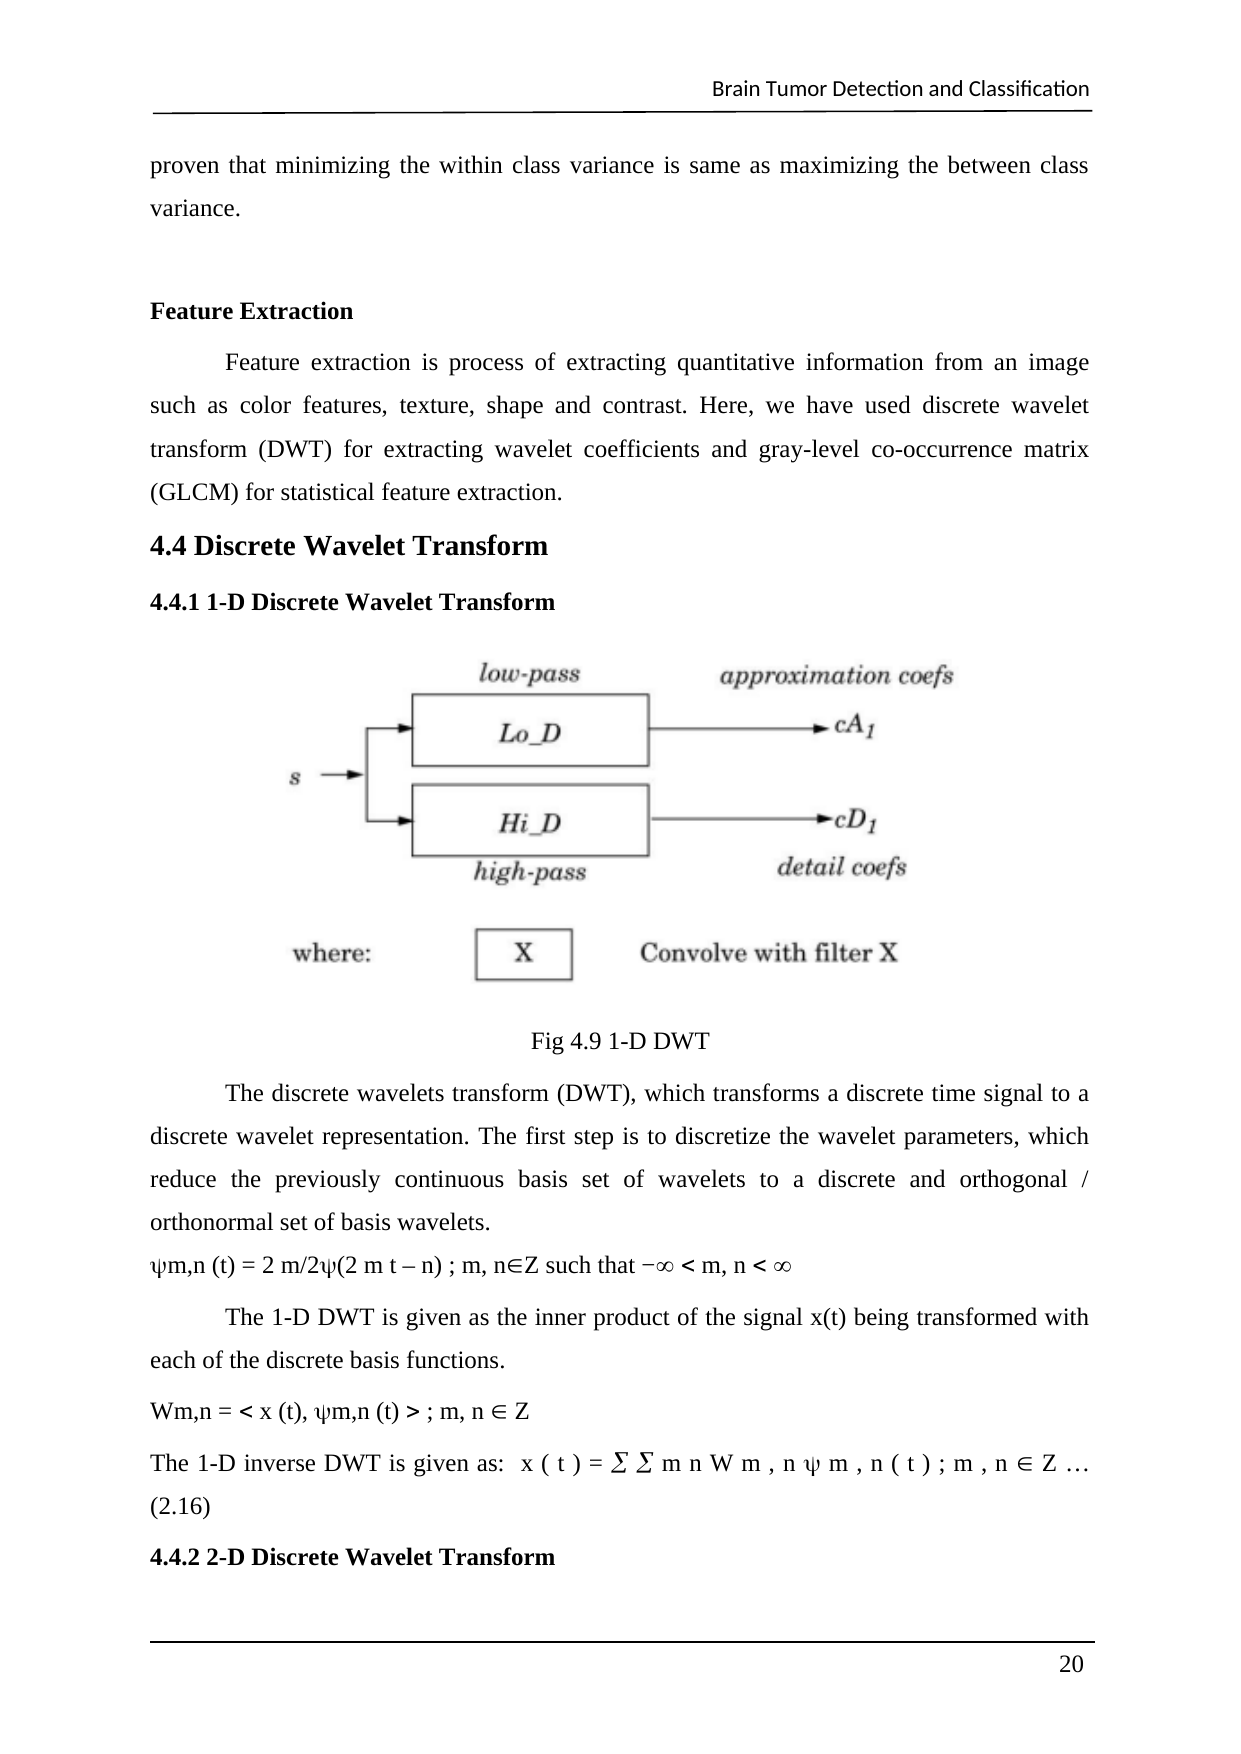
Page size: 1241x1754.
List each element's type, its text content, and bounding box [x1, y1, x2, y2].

text m,n (t) = 2 m/2(2 m t – n) ; m, nZ such that − m, n [150, 1250, 1090, 1279]
text 4.4 Discrete Wavelet Transform [150, 528, 1090, 562]
text Wm,n = x (t), m,n (t) ; m, n Z [150, 1396, 1090, 1425]
text The 1-D DWT is given as the inner product of the signal x(t) being transformed with each of the discrete basis functions. [150, 1302, 1090, 1374]
text The 1-D inverse DWT is given as: x ( t ) = m n W m , n m , n ( t ) ; m , n Z …(2.16) [150, 1448, 1090, 1520]
text The discrete wavelets transform (DWT), which transforms a discrete time signal to a discrete wavelet representation. The first step is to discretize the wavelet parameters, which reduce the previously continuous basis set of wavelets to a discrete and orthogonal / orthonormal set of basis wavelets. [150, 1078, 1090, 1236]
text 4.4.2 2-D Discrete Wavelet Transform [150, 1542, 1090, 1571]
text Feature Extraction [150, 296, 1090, 325]
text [150, 150, 1090, 222]
text Fig 4.9 1-D DWT [150, 1026, 1090, 1055]
picture [245, 638, 995, 1004]
text Feature extraction is process of extracting quantitative information from an image such as color features, texture, shape and contrast. Here, we have used discrete wavelet transform (DWT) for extracting wavelet coefficients and gray-level co-occurrence matrix (GLCM) for statistical feature extraction. [150, 347, 1090, 506]
text 4.4.1 1-D Discrete Wavelet Transform [150, 587, 1090, 616]
